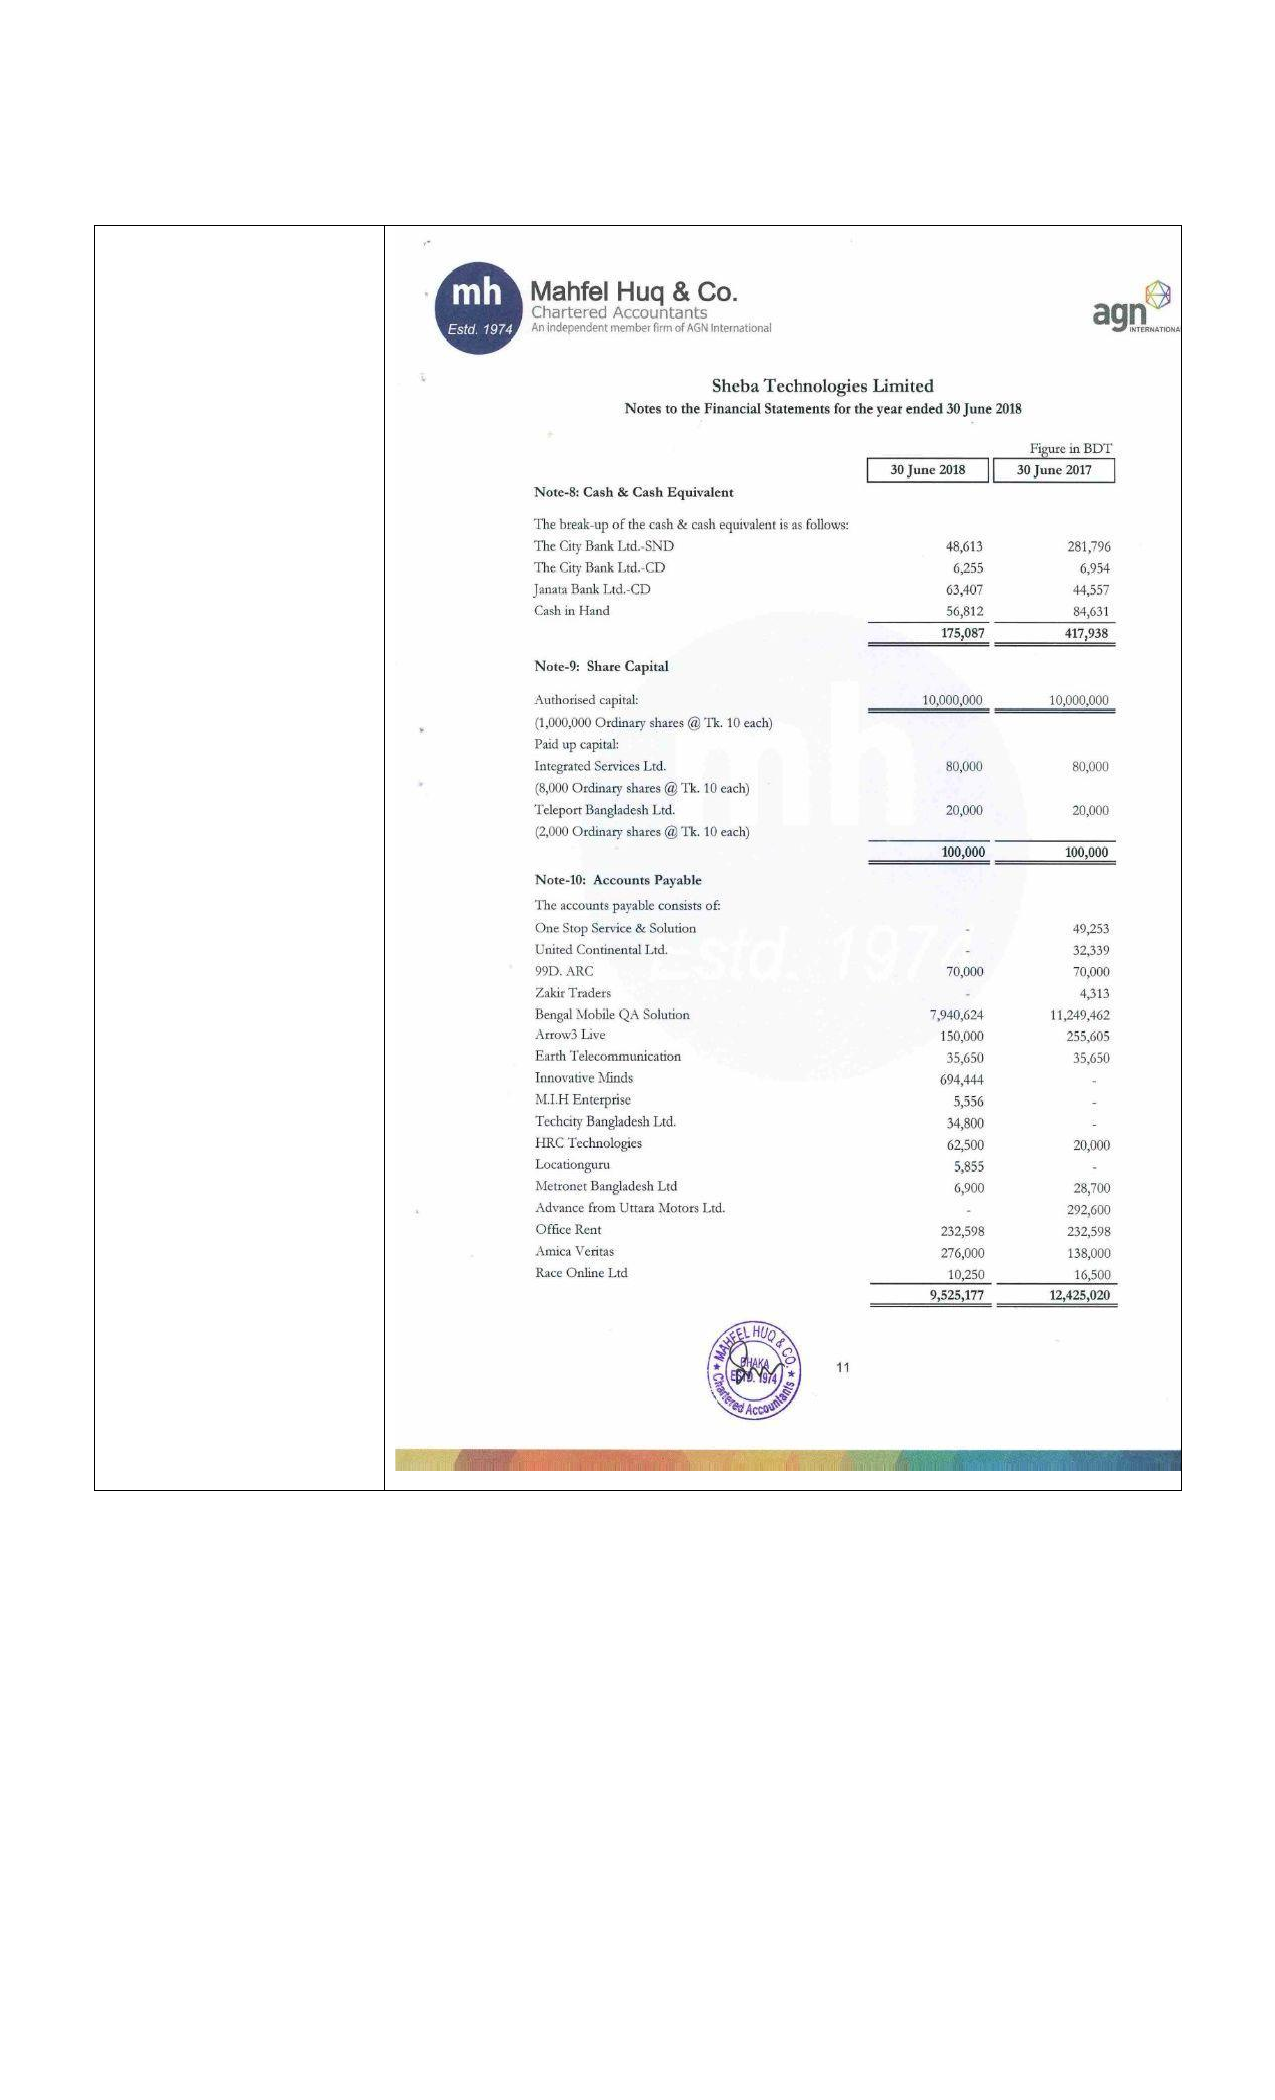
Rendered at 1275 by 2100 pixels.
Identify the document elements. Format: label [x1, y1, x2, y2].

picture [395, 226, 1181, 1471]
table_cell [385, 226, 1181, 1489]
